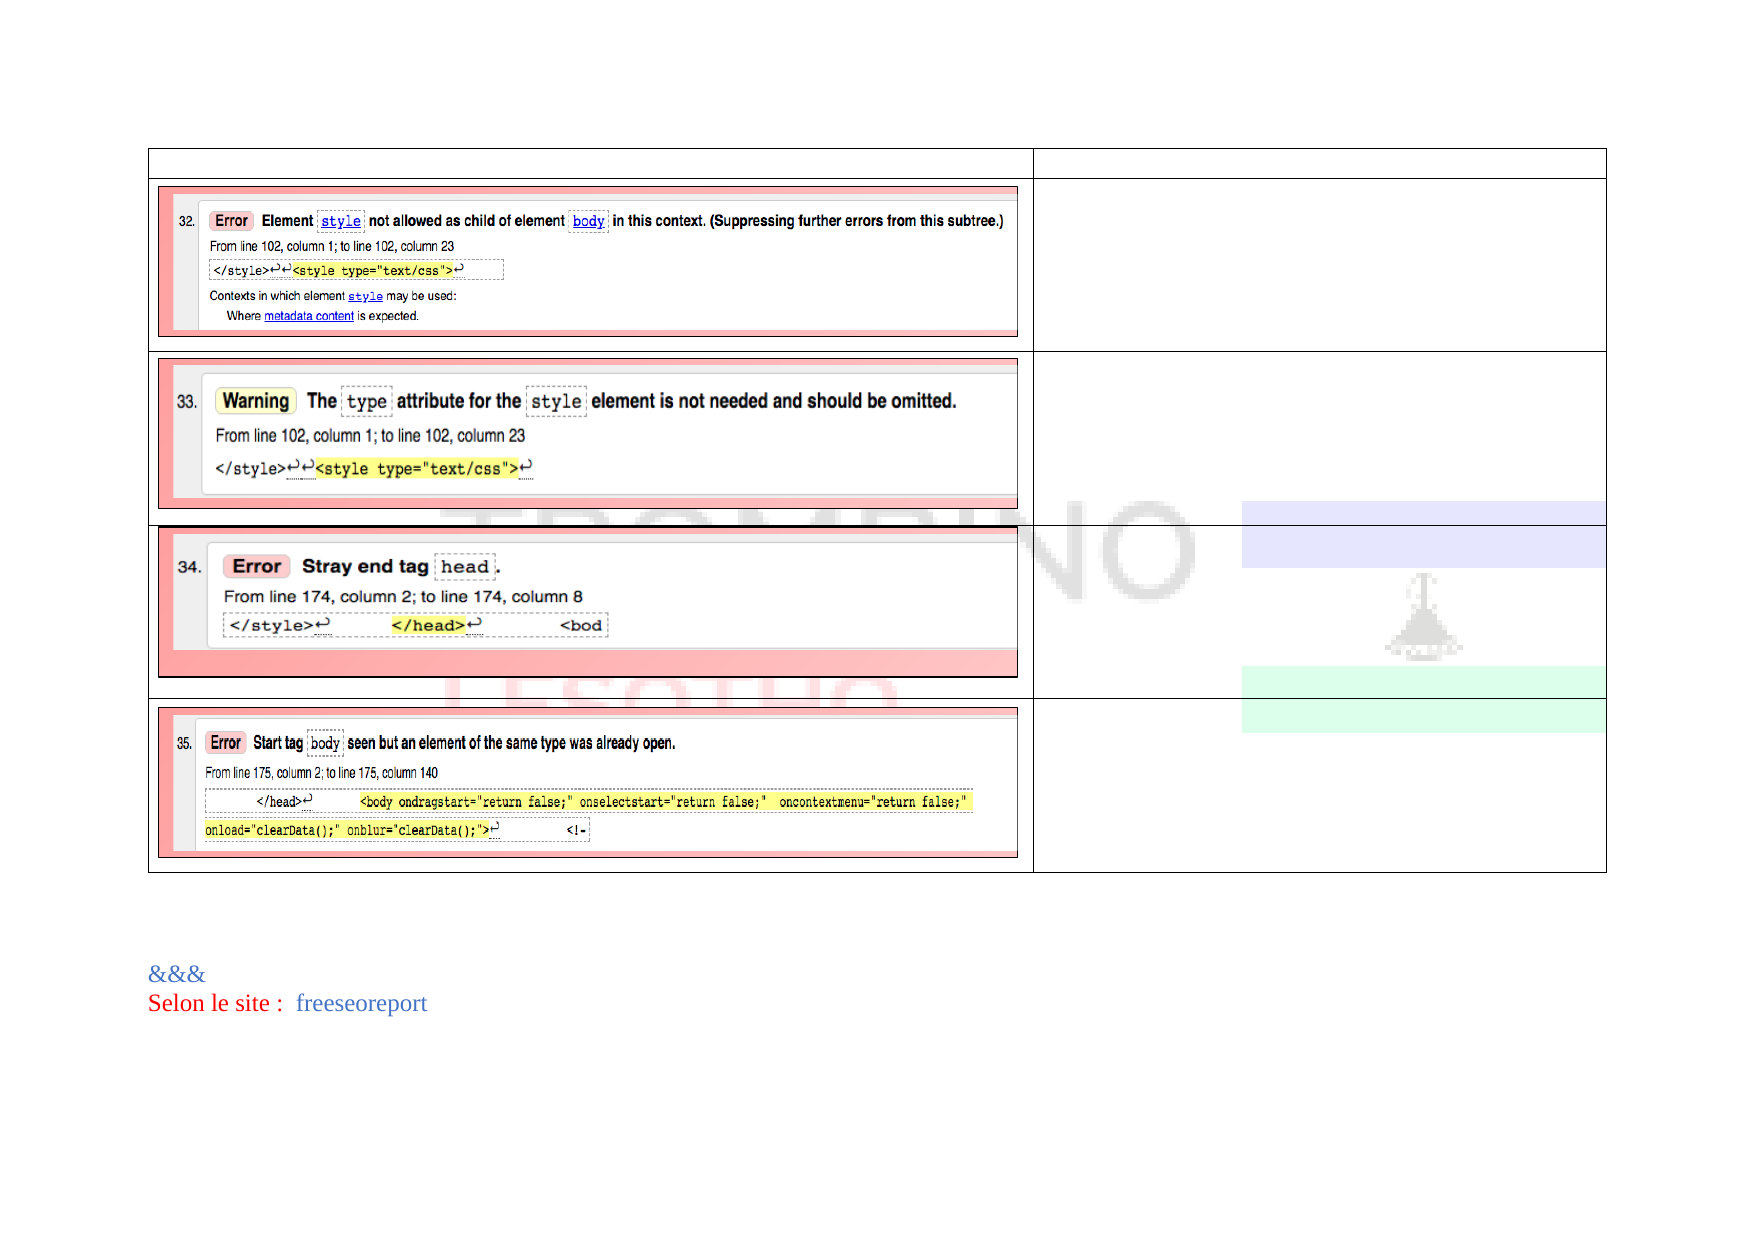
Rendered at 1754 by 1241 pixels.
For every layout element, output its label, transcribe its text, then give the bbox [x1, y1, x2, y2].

table_cell [149, 699, 1033, 872]
table_cell [1034, 352, 1606, 524]
table_cell [1034, 179, 1606, 351]
picture [173, 194, 1018, 330]
table_cell [1034, 149, 1606, 177]
picture [173, 715, 1018, 851]
picture [173, 534, 1018, 650]
table_cell [1034, 699, 1606, 872]
table_cell [149, 179, 1033, 351]
table_cell [149, 149, 1033, 177]
table_cell [1034, 526, 1606, 698]
text &&& [148, 959, 1606, 988]
picture [173, 365, 1018, 498]
table_cell [149, 352, 1033, 524]
table_cell [149, 526, 1033, 698]
text Selon le site : freeseoreport [148, 988, 1606, 1016]
